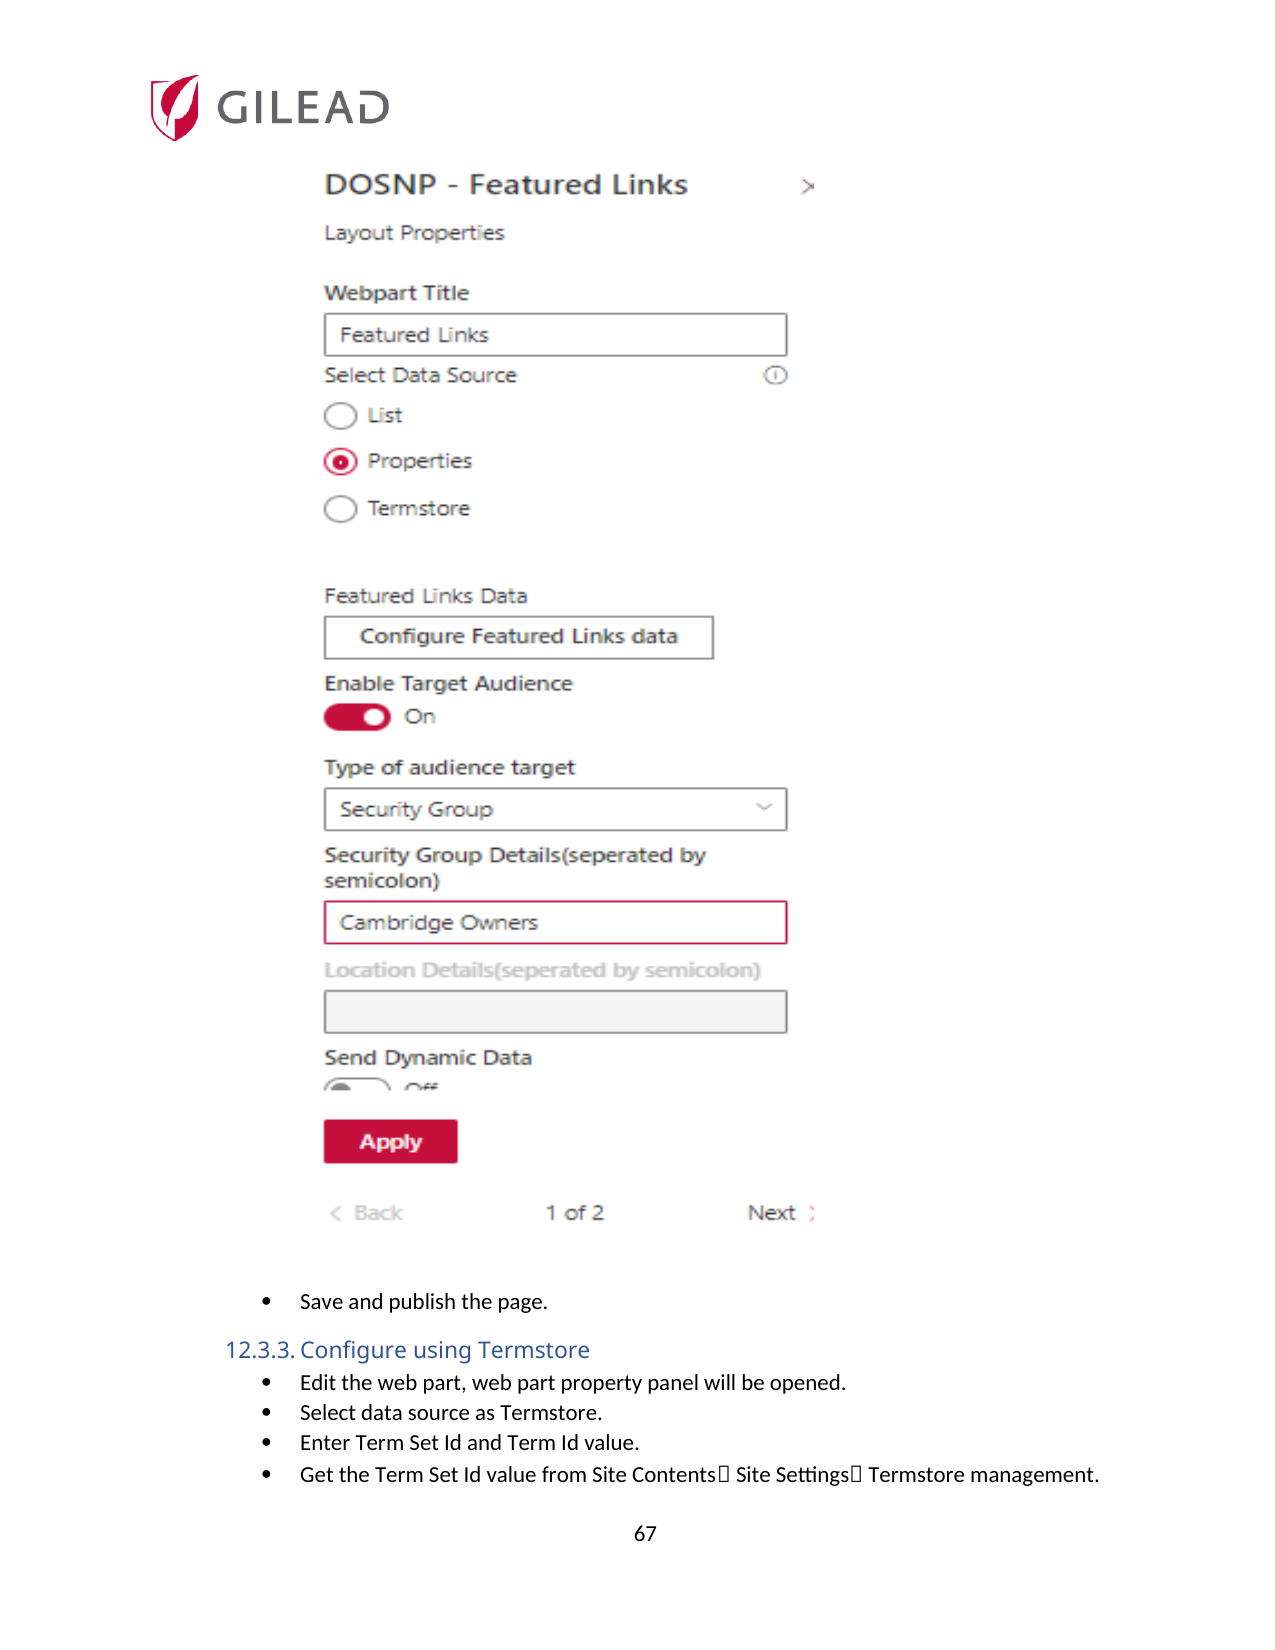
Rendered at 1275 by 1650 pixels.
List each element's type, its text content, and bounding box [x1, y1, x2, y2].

list Save and publish the page. [262, 1287, 1125, 1315]
picture [150, 75, 389, 142]
list Select data source as Termstore. [262, 1398, 1125, 1426]
list Enter Term Set Id and Term Id value. [262, 1428, 1125, 1456]
subtitle Configure using Termstore [225, 1334, 1125, 1365]
list Edit the web part, web part property panel will be opened. [262, 1368, 1125, 1396]
picture [300, 150, 814, 1255]
list Get the Term Set Id value from Site Contents Site Settings Termstore management. [262, 1458, 1125, 1489]
